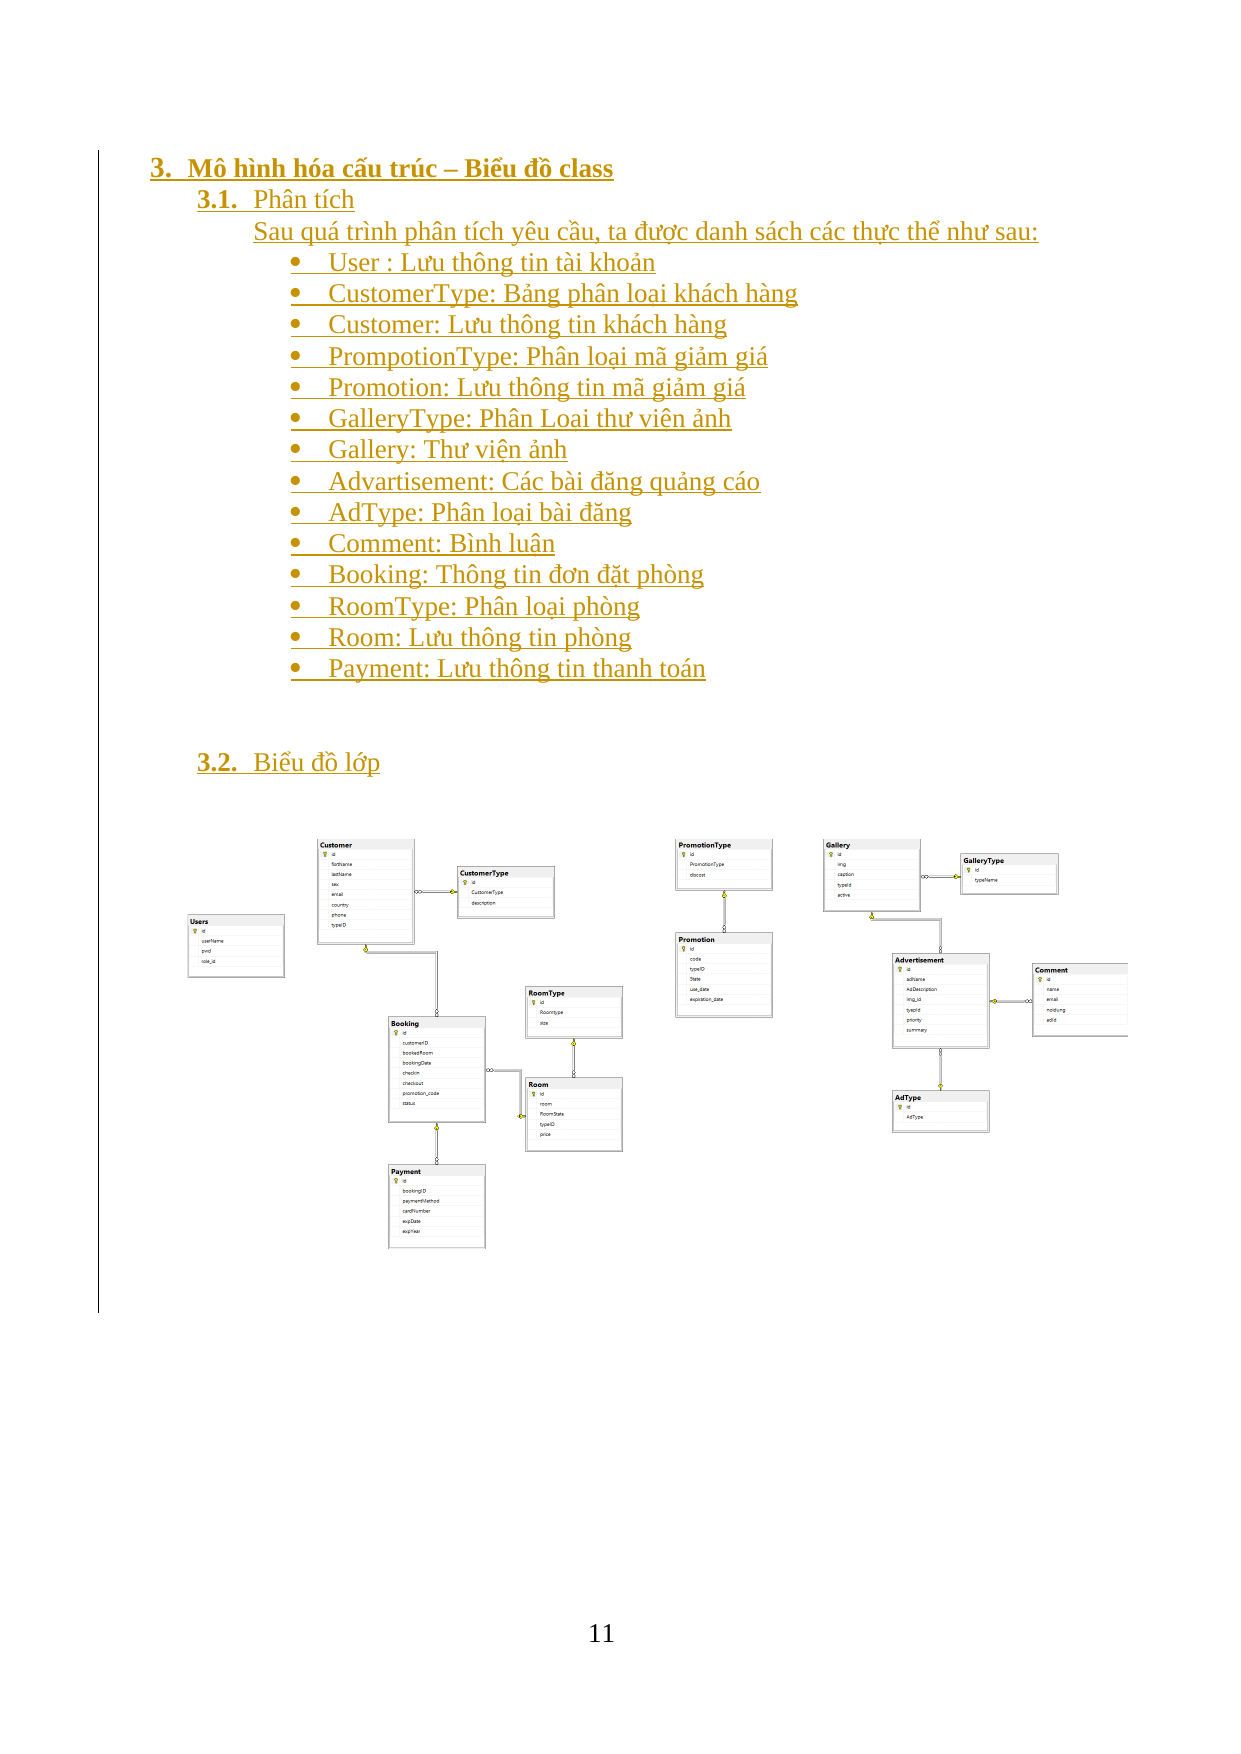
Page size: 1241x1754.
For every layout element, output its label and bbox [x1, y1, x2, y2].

picture [187, 839, 1128, 1249]
